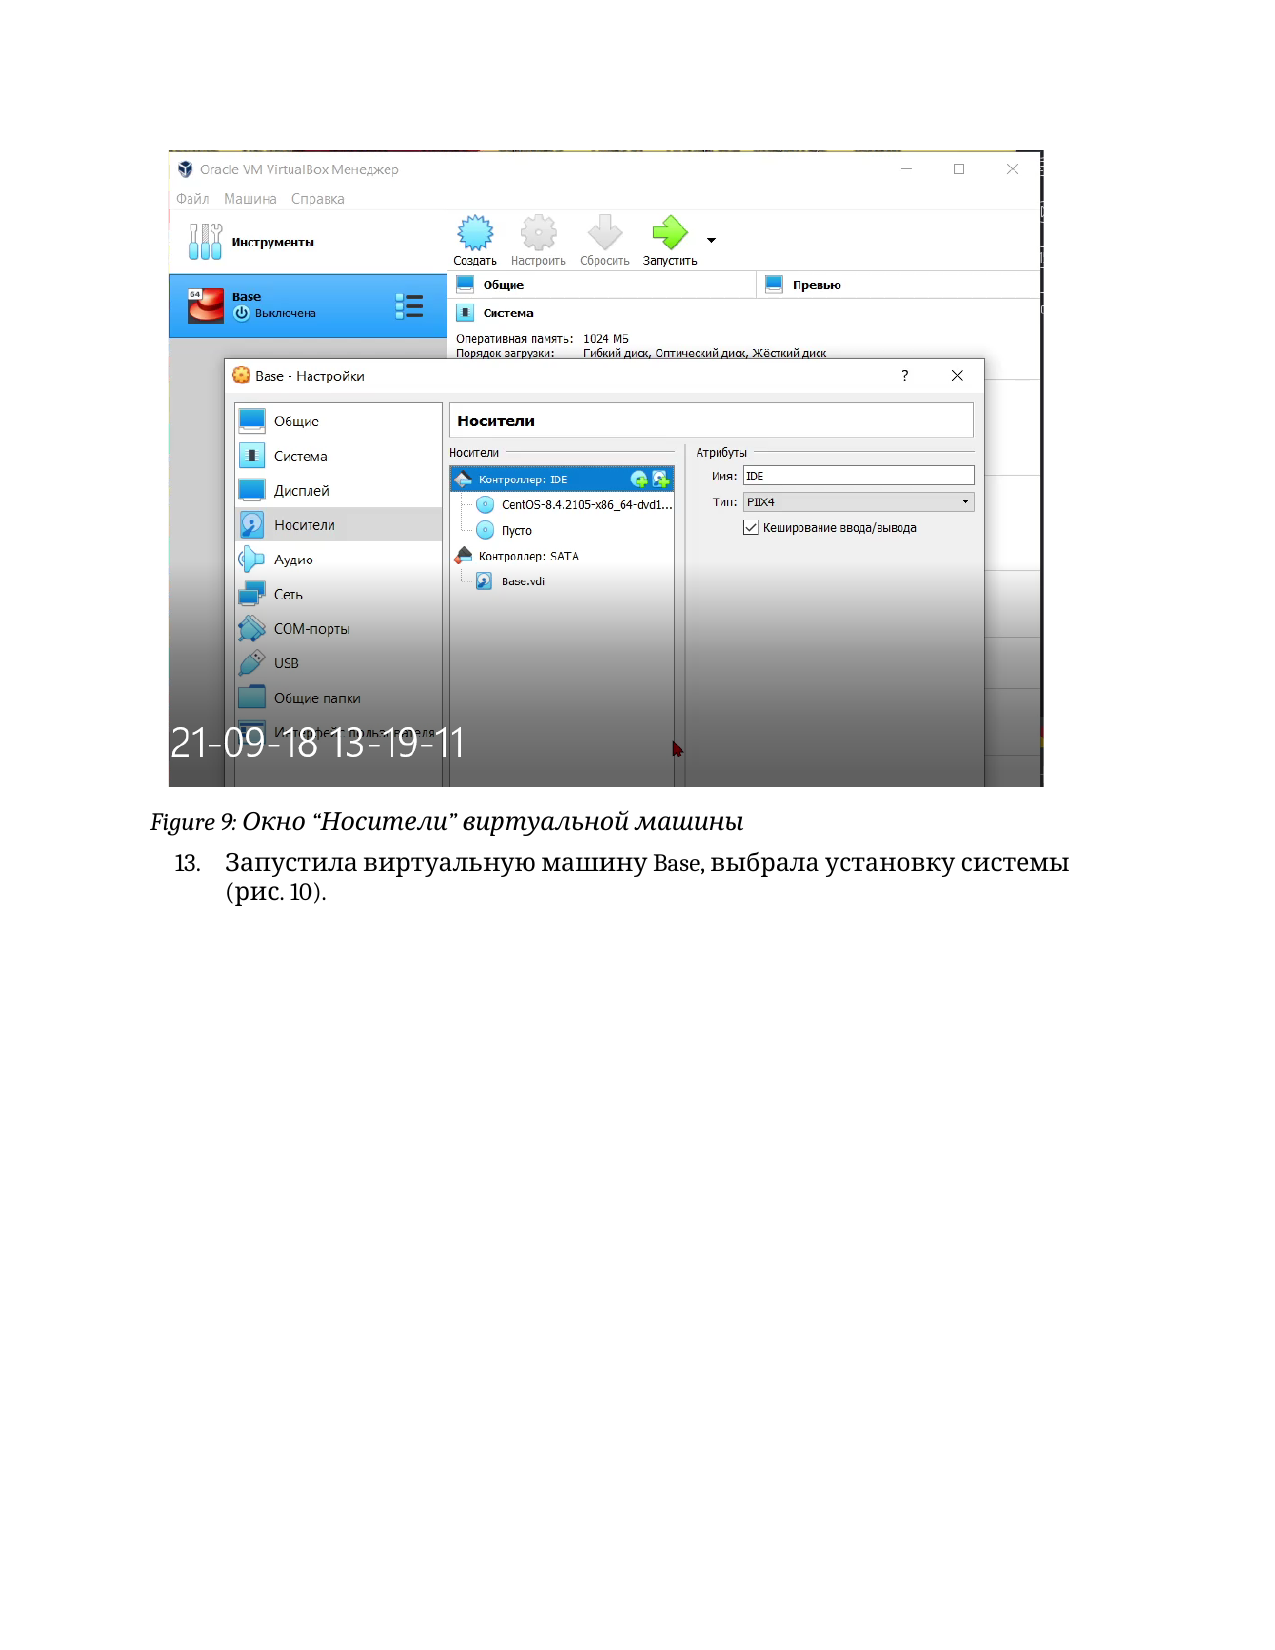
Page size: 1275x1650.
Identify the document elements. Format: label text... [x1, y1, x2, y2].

picture [168, 150, 1044, 787]
text Figure 9: Окно “Носители” виртуальной машины [150, 808, 1125, 837]
list Запустила виртуальную машину Base, выбрала установку системы (рис. 10). [175, 849, 1125, 907]
